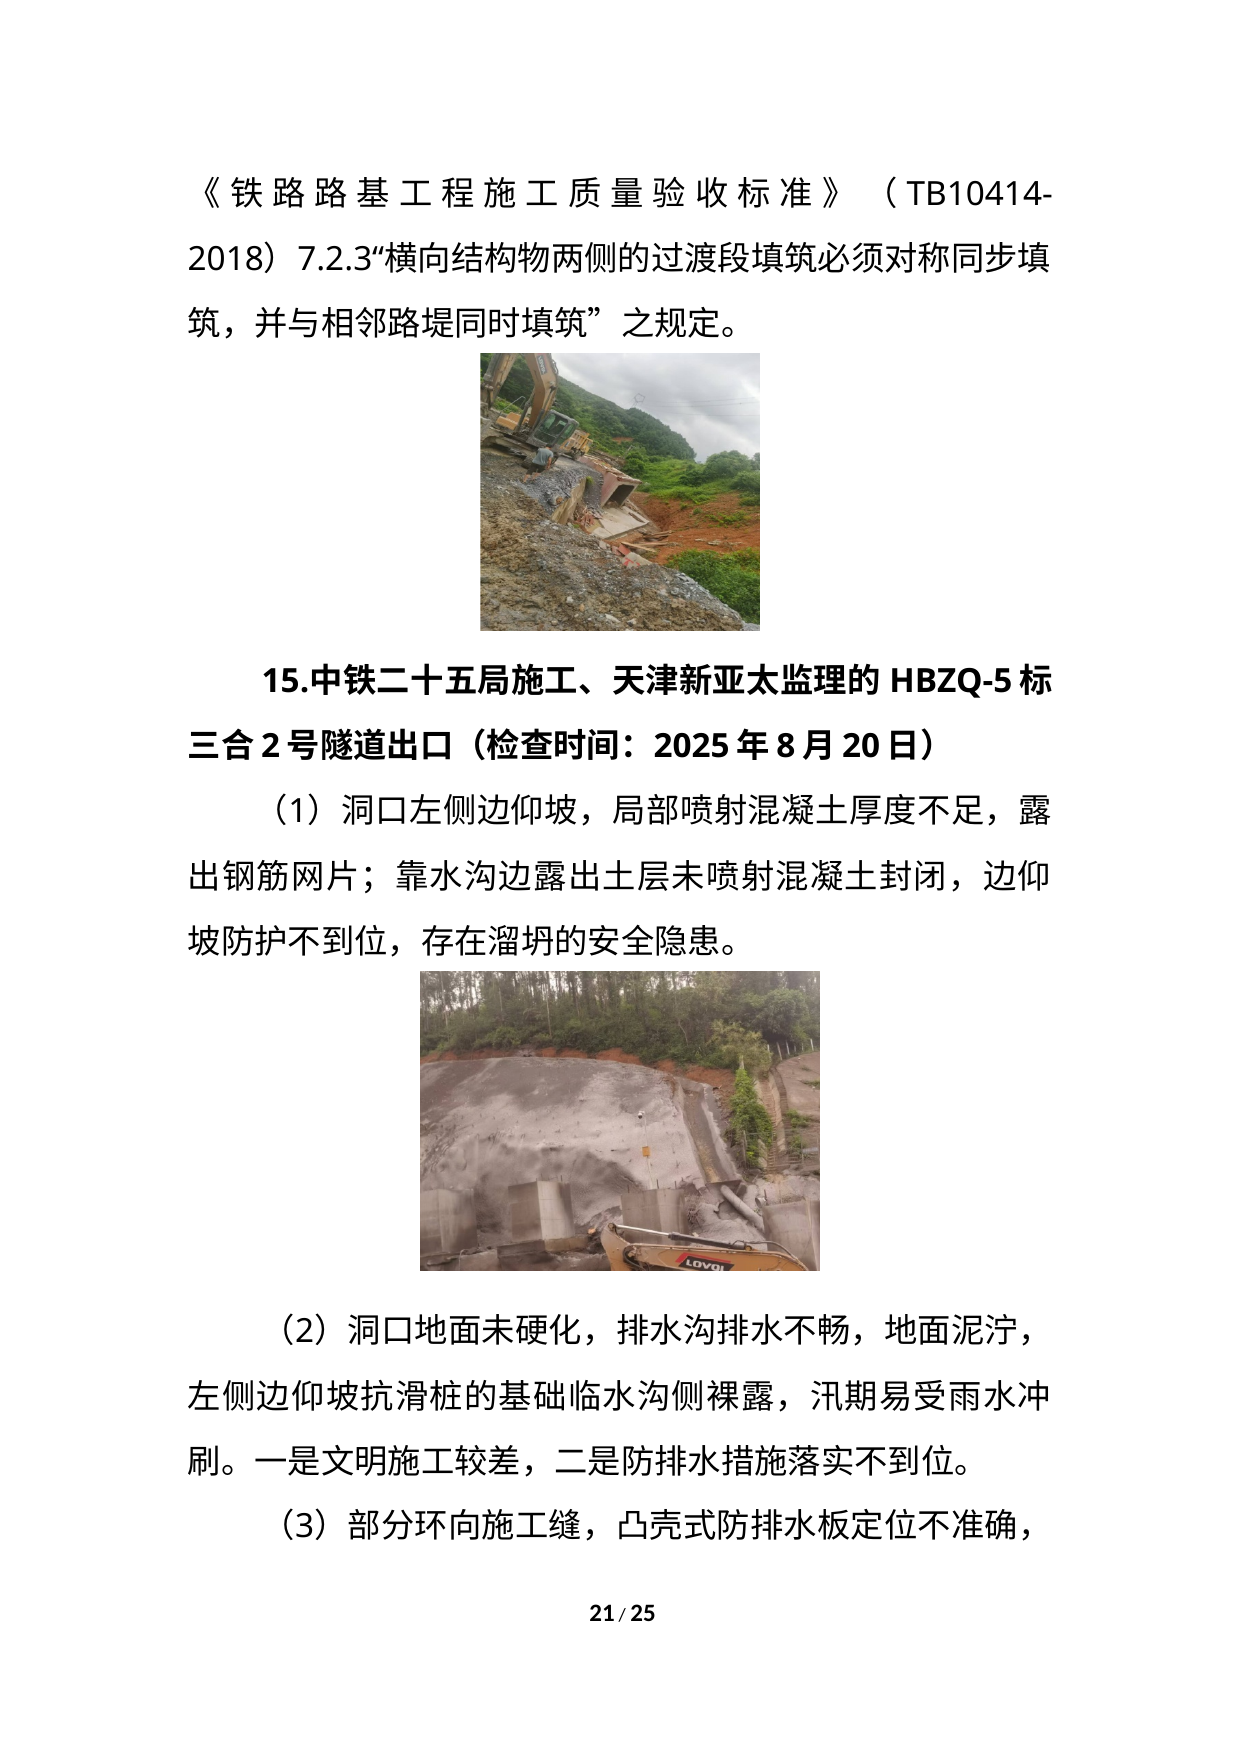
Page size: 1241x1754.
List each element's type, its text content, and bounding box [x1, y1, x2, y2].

picture [480, 353, 760, 631]
text （1）洞口左侧边仰坡，局部喷射混凝土厚度不足，露出钢筋网片；靠水沟边露出土层未喷射混凝土封闭，边仰坡防护不到位，存在溜坍的安全隐患。 [187, 776, 1053, 971]
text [187, 1491, 1053, 1556]
text 15.中铁二十五局施工、天津新亚太监理的HBZQ-5标三合2号隧道出口（检查时间：2025年8月20日） [187, 646, 1053, 776]
picture [420, 971, 820, 1271]
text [187, 158, 1053, 353]
text （2）洞口地面未硬化，排水沟排水不畅，地面泥泞，左侧边仰坡抗滑桩的基础临水沟侧裸露，汛期易受雨水冲刷。一是文明施工较差，二是防排水措施落实不到位。 [187, 1296, 1053, 1491]
